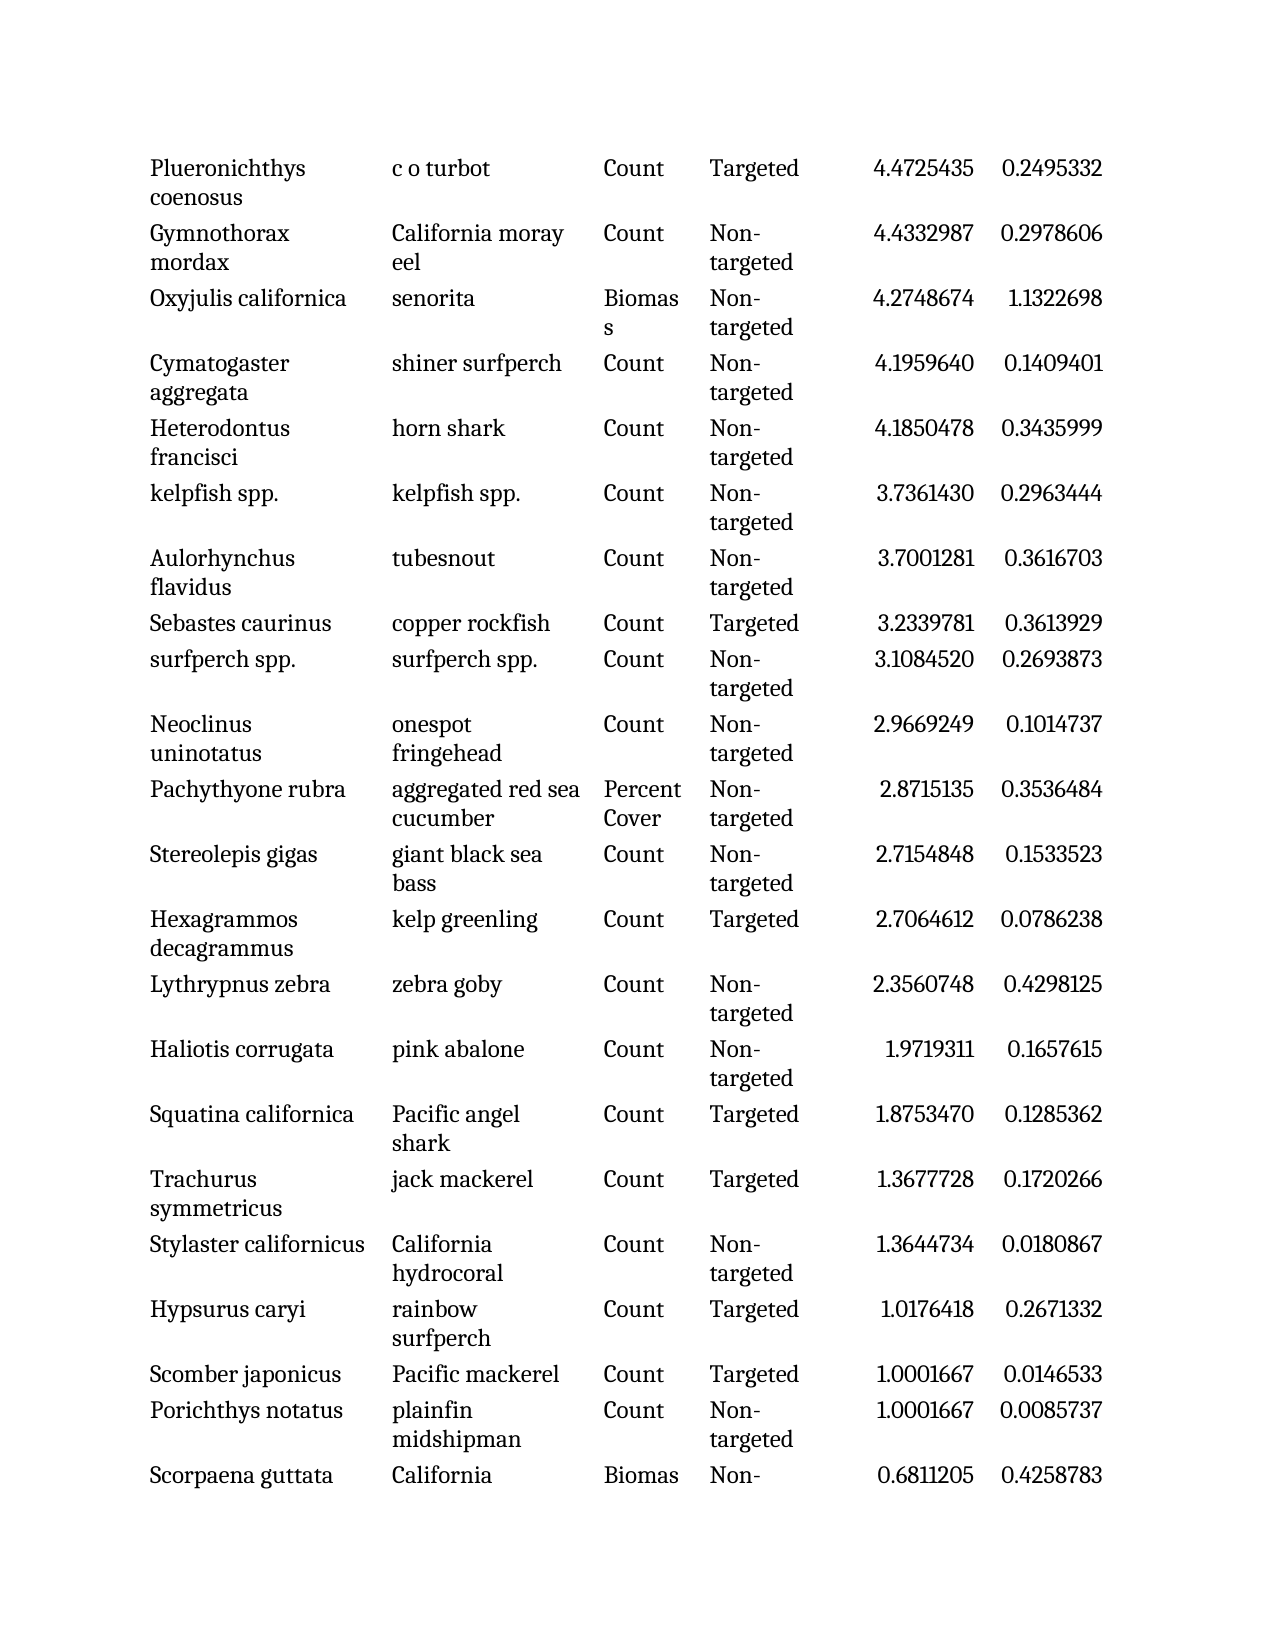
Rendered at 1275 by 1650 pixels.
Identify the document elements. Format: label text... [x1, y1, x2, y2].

table_cell 0.1285362 [985, 1096, 1114, 1161]
table_cell Targeted [698, 1096, 826, 1161]
table_cell 0.1014737 [985, 706, 1114, 771]
table_cell copper rockfish [381, 605, 592, 641]
table_cell Sebastes caurinus [139, 605, 381, 641]
table_cell 3.7001281 [826, 540, 985, 605]
table_cell Non-targeted [698, 410, 826, 475]
table_cell c o turbot [381, 150, 592, 215]
table_cell Biomass [592, 280, 698, 345]
table_cell 3.1084520 [826, 641, 985, 706]
table_cell 4.4725435 [826, 150, 985, 215]
table_cell giant black sea bass [381, 836, 592, 901]
table_cell 1.0001667 [826, 1393, 985, 1457]
table_cell 0.2495332 [985, 150, 1114, 215]
table_cell 0.4258783 [985, 1458, 1114, 1494]
table_cell Count [592, 1031, 698, 1096]
table_cell Count [592, 150, 698, 215]
table_cell Non-targeted [698, 836, 826, 901]
table_cell Count [592, 1356, 698, 1392]
table_cell 0.0085737 [985, 1393, 1114, 1457]
table_cell 2.9669249 [826, 706, 985, 771]
table_cell Count [592, 1226, 698, 1291]
table_cell Gymnothorax mordax [139, 215, 381, 280]
table_cell 0.1533523 [985, 836, 1114, 901]
table_cell Count [592, 605, 698, 641]
table_cell Non-targeted [698, 771, 826, 836]
table_cell 0.1409401 [985, 345, 1114, 410]
table_cell 1.9719311 [826, 1031, 985, 1096]
table_cell Targeted [698, 1356, 826, 1392]
table_cell Cymatogaster aggregata [139, 345, 381, 410]
table_cell California moray eel [381, 215, 592, 280]
table_cell Count [592, 215, 698, 280]
table_cell 2.7064612 [826, 901, 985, 966]
table_cell Non-targeted [698, 706, 826, 771]
table_cell pink abalone [381, 1031, 592, 1096]
table_cell Non-targeted [698, 966, 826, 1031]
table_cell plainfin midshipman [381, 1393, 592, 1457]
table_cell Non-targeted [698, 1393, 826, 1457]
table_cell 0.2693873 [985, 641, 1114, 706]
table_cell 0.3616703 [985, 540, 1114, 605]
table_cell Neoclinus uninotatus [139, 706, 381, 771]
table_cell shiner surfperch [381, 345, 592, 410]
table_cell Porichthys notatus [139, 1393, 381, 1457]
table_cell Non-targeted [698, 1226, 826, 1291]
table_cell Count [592, 1393, 698, 1457]
table_cell Heterodontus francisci [139, 410, 381, 475]
table_cell 0.2963444 [985, 475, 1114, 540]
table_cell 0.0180867 [985, 1226, 1114, 1291]
table_cell 1.8753470 [826, 1096, 985, 1161]
table_cell rainbow surfperch [381, 1291, 592, 1356]
table_cell Non-targeted [698, 1458, 826, 1494]
table_cell Scomber japonicus [139, 1356, 381, 1392]
table_cell Stylaster californicus [139, 1226, 381, 1291]
table_cell Non-targeted [698, 280, 826, 345]
table_cell Count [592, 475, 698, 540]
table_cell 2.3560748 [826, 966, 985, 1031]
table_cell 1.0176418 [826, 1291, 985, 1356]
table_cell Non-targeted [698, 540, 826, 605]
table_cell Targeted [698, 1161, 826, 1226]
table_cell Oxyjulis californica [139, 280, 381, 345]
table_cell 0.4298125 [985, 966, 1114, 1031]
table_cell Pacific mackerel [381, 1356, 592, 1392]
table_cell 1.0001667 [826, 1356, 985, 1392]
table_cell Scorpaena guttata [139, 1458, 381, 1494]
table_cell California hydrocoral [381, 1226, 592, 1291]
table_cell Non-targeted [698, 1031, 826, 1096]
table_cell Trachurus symmetricus [139, 1161, 381, 1226]
table_cell onespot fringehead [381, 706, 592, 771]
table_cell 2.8715135 [826, 771, 985, 836]
table_cell 1.1322698 [985, 280, 1114, 345]
table_cell surfperch spp. [381, 641, 592, 706]
table_cell 4.1850478 [826, 410, 985, 475]
table_cell Non-targeted [698, 641, 826, 706]
table_cell Targeted [698, 150, 826, 215]
table_cell 4.2748674 [826, 280, 985, 345]
table_cell Targeted [698, 1291, 826, 1356]
table_cell Non-targeted [698, 475, 826, 540]
table_cell Count [592, 836, 698, 901]
table_cell Hypsurus caryi [139, 1291, 381, 1356]
table_cell 1.3644734 [826, 1226, 985, 1291]
table_cell Hexagrammos decagrammus [139, 901, 381, 966]
table_cell Targeted [698, 901, 826, 966]
table_cell Count [592, 345, 698, 410]
table_cell 3.2339781 [826, 605, 985, 641]
table_cell 3.7361430 [826, 475, 985, 540]
table_cell 0.6811205 [826, 1458, 985, 1494]
table_cell Non-targeted [698, 215, 826, 280]
table_cell 0.0146533 [985, 1356, 1114, 1392]
table_cell 0.0786238 [985, 901, 1114, 966]
table_cell surfperch spp. [139, 641, 381, 706]
table_cell 1.3677728 [826, 1161, 985, 1226]
table_cell Plueronichthys coenosus [139, 150, 381, 215]
table_cell horn shark [381, 410, 592, 475]
table_cell jack mackerel [381, 1161, 592, 1226]
table_cell Count [592, 1291, 698, 1356]
table_cell Percent Cover [592, 771, 698, 836]
table_cell tubesnout [381, 540, 592, 605]
table_cell 0.3613929 [985, 605, 1114, 641]
table_cell Count [592, 1096, 698, 1161]
table_cell kelp greenling [381, 901, 592, 966]
table_cell 4.1959640 [826, 345, 985, 410]
table_cell zebra goby [381, 966, 592, 1031]
table_cell kelpfish spp. [139, 475, 381, 540]
table_cell Count [592, 1161, 698, 1226]
table_cell Count [592, 641, 698, 706]
table_cell 4.4332987 [826, 215, 985, 280]
table_cell Pachythyone rubra [139, 771, 381, 836]
table_cell kelpfish spp. [381, 475, 592, 540]
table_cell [381, 1458, 592, 1494]
table_cell Targeted [698, 605, 826, 641]
table_cell Aulorhynchus flavidus [139, 540, 381, 605]
table_cell Non-targeted [698, 345, 826, 410]
table_cell Count [592, 966, 698, 1031]
table_cell Haliotis corrugata [139, 1031, 381, 1096]
table_cell Count [592, 901, 698, 966]
table_cell 0.1720266 [985, 1161, 1114, 1226]
table_cell Pacific angel shark [381, 1096, 592, 1161]
table_cell 0.1657615 [985, 1031, 1114, 1096]
table_cell Count [592, 540, 698, 605]
table_cell 0.3435999 [985, 410, 1114, 475]
table_cell 0.3536484 [985, 771, 1114, 836]
table_cell Lythrypnus zebra [139, 966, 381, 1031]
table_cell 2.7154848 [826, 836, 985, 901]
table_cell aggregated red sea cucumber [381, 771, 592, 836]
table_cell Squatina californica [139, 1096, 381, 1161]
table_cell Biomass [592, 1458, 698, 1494]
table_cell Count [592, 706, 698, 771]
table_cell senorita [381, 280, 592, 345]
table_cell Count [592, 410, 698, 475]
table_cell 0.2671332 [985, 1291, 1114, 1356]
table_cell 0.2978606 [985, 215, 1114, 280]
table_cell Stereolepis gigas [139, 836, 381, 901]
